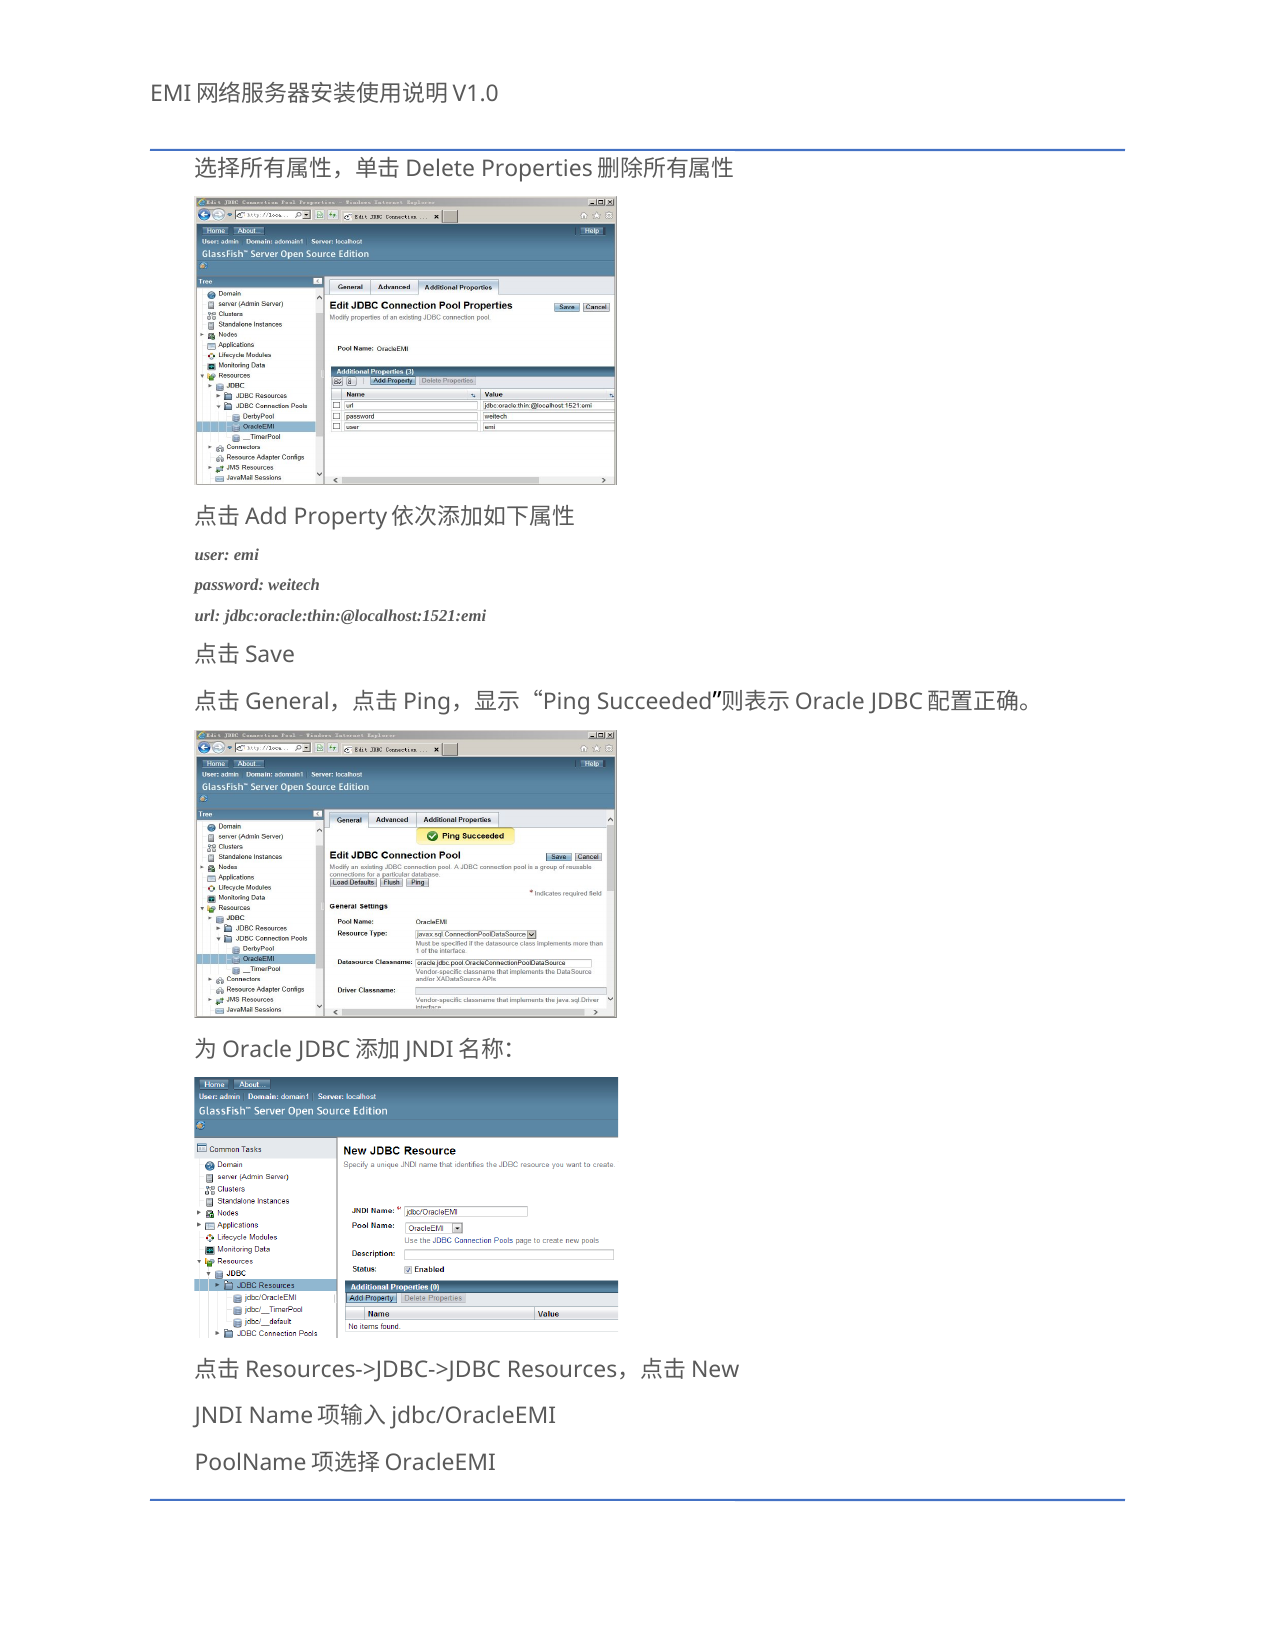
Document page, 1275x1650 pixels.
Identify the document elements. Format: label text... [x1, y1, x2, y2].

list 点击Add Property依次添加如下属性 [194, 498, 1125, 531]
list 点击Resources->JDBC->JDBC Resources，点击New [194, 1351, 1125, 1384]
picture [194, 730, 617, 1018]
picture [194, 1077, 619, 1338]
list 为Oracle JDBC添加JNDI名称： [194, 1031, 1125, 1064]
list password: weitech [194, 575, 1125, 594]
list 点击General，点击Ping，显示“Ping Succeeded”则表示Oracle JDBC配置正确。 [194, 682, 1125, 716]
list user: emi [194, 545, 1125, 564]
picture [194, 196, 617, 485]
list PoolName项选择OracleEMI [194, 1444, 1125, 1477]
list JNDI Name项输入jdbc/OracleEMI [194, 1397, 1125, 1431]
list url: jdbc:oracle:thin:@localhost:1521:emi [194, 605, 1125, 624]
list 点击Save [194, 636, 1125, 669]
list 选择所有属性，单击Delete Properties删除所有属性 [194, 150, 1125, 183]
